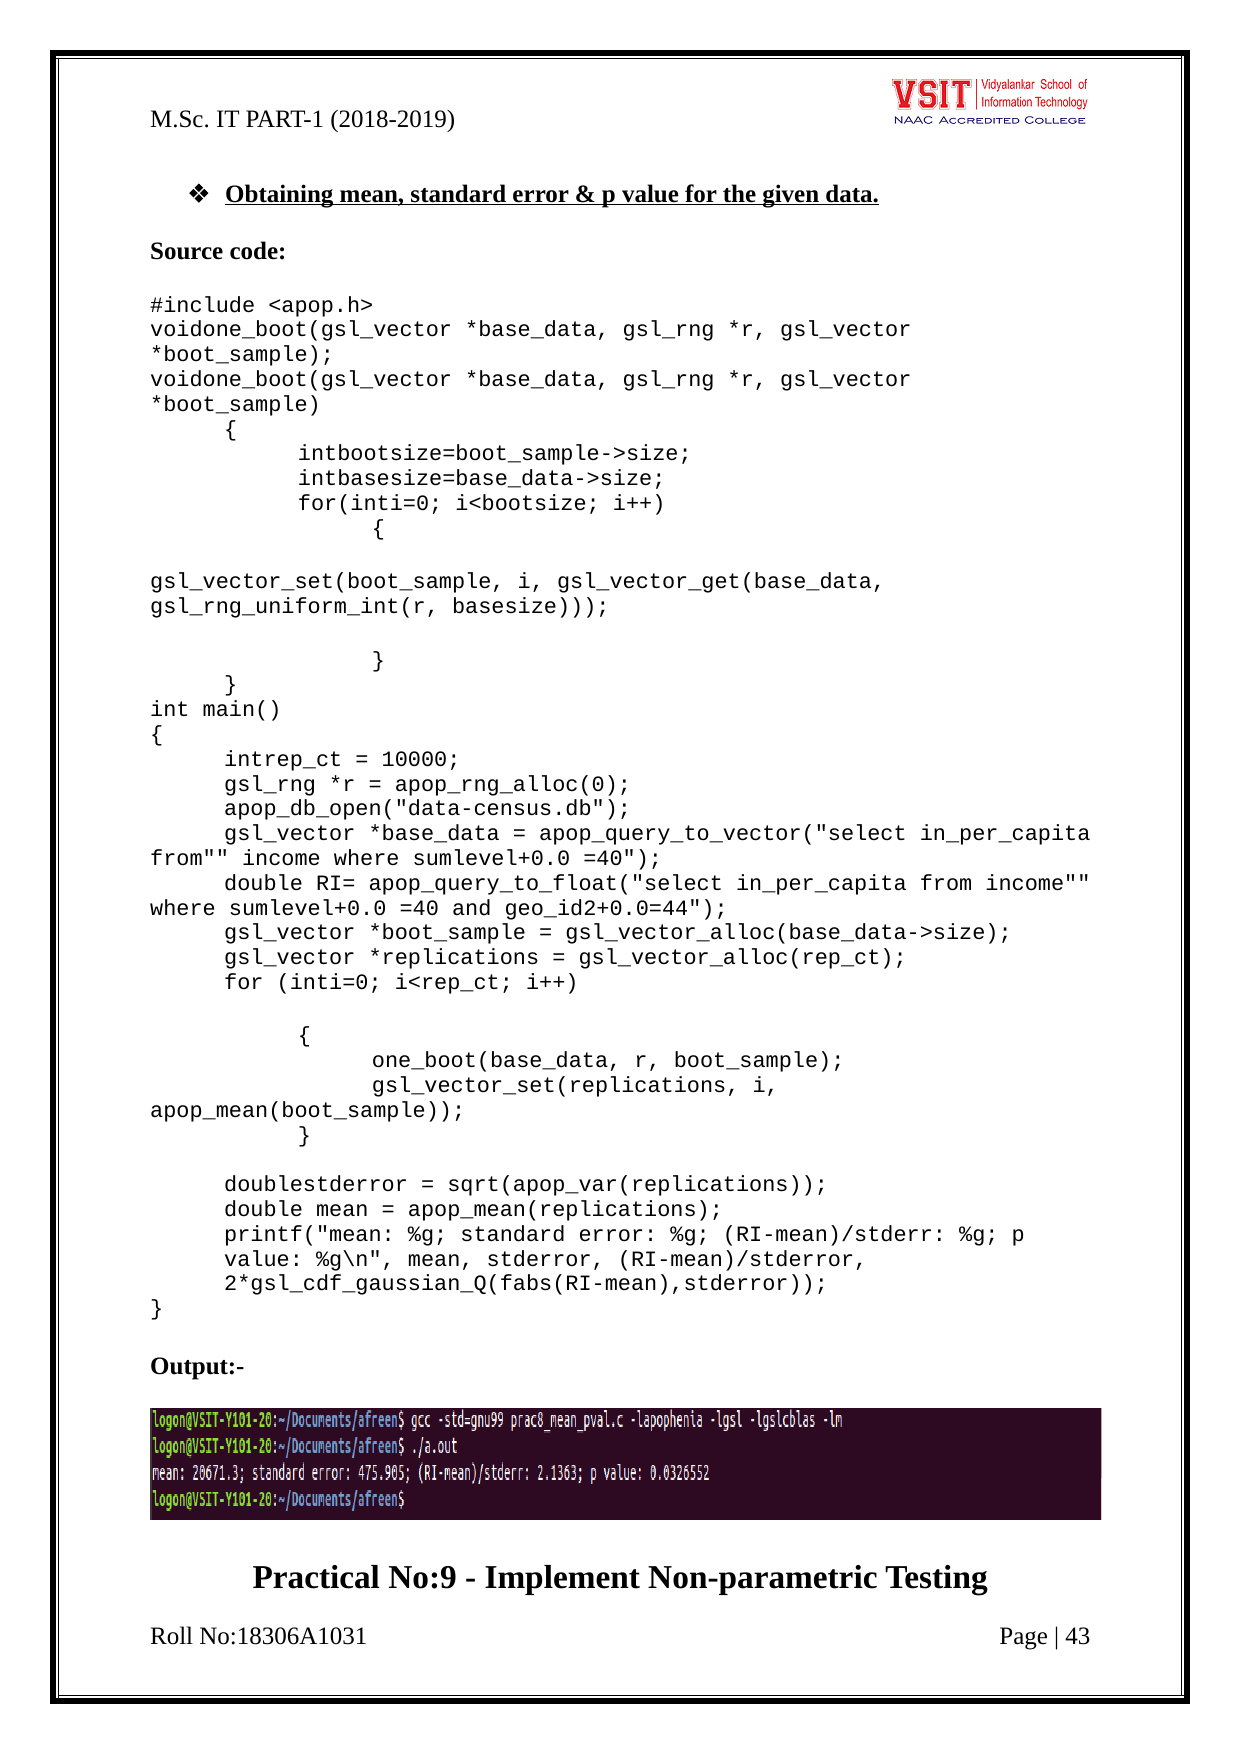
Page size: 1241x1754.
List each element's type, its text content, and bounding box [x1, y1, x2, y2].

text doublestderror = sqrt(apop_var(replications)); [150, 1173, 1090, 1198]
text } [150, 1297, 1090, 1322]
text gsl_vector_set(replications, i, apop_mean(boot_sample)); [150, 1074, 1090, 1124]
text voidone_boot(gsl_vector *base_data, gsl_rng *r, gsl_vector *boot_sample); [150, 318, 1090, 368]
text apop_db_open("data-census.db"); [150, 797, 1090, 822]
text { [224, 1024, 1090, 1049]
text { [150, 723, 1090, 748]
text printf("mean: %g; standard error: %g; (RI-mean)/stderr: %g; p value: %g\n", mean, stderror, (RI-mean)/stderror, 2*gsl_cdf_gaussian_Q(fabs(RI-mean),stderror)); [224, 1223, 1090, 1297]
picture [150, 1408, 1102, 1520]
text for(inti=0; i<bootsize; i++) [150, 492, 1090, 517]
text gsl_vector *replications = gsl_vector_alloc(rep_ct); [150, 946, 1090, 971]
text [150, 1558, 1090, 1596]
text } [298, 649, 1090, 673]
text gsl_vector *boot_sample = gsl_vector_alloc(base_data->size); [150, 921, 1090, 946]
text gsl_vector *base_data = apop_query_to_vector("select in_per_capita from"" income where sumlevel+0.0 =40"); [150, 822, 1090, 872]
text { [150, 418, 1090, 442]
text Source code: [150, 236, 1090, 265]
text for (inti=0; i<rep_ct; i++) [150, 971, 1090, 996]
text } [150, 673, 1090, 698]
text { [150, 517, 1090, 542]
text #include <apop.h> [150, 294, 1090, 318]
text double RI= apop_query_to_float("select in_per_capita from income"" where sumlevel+0.0 =40 and geo_id2+0.0=44"); [150, 872, 1090, 921]
text } [150, 1124, 1090, 1148]
text intrep_ct = 10000; [150, 748, 1090, 773]
text one_boot(base_data, r, boot_sample); [150, 1049, 1090, 1074]
text Output:- [150, 1351, 1090, 1379]
text int main() [150, 698, 1090, 723]
text intbootsize=boot_sample->size; [150, 442, 1090, 467]
list Obtaining mean, standard error & p value for the given data. [187, 179, 1090, 207]
picture [888, 75, 1091, 128]
text voidone_boot(gsl_vector *base_data, gsl_rng *r, gsl_vector *boot_sample) [150, 368, 1090, 418]
text gsl_vector_set(boot_sample, i, gsl_vector_get(base_data, gsl_rng_uniform_int(r, basesize))); [150, 570, 1090, 620]
text double mean = apop_mean(replications); [150, 1198, 1090, 1223]
text gsl_rng *r = apop_rng_alloc(0); [150, 773, 1090, 797]
text intbasesize=base_data->size; [150, 467, 1090, 492]
